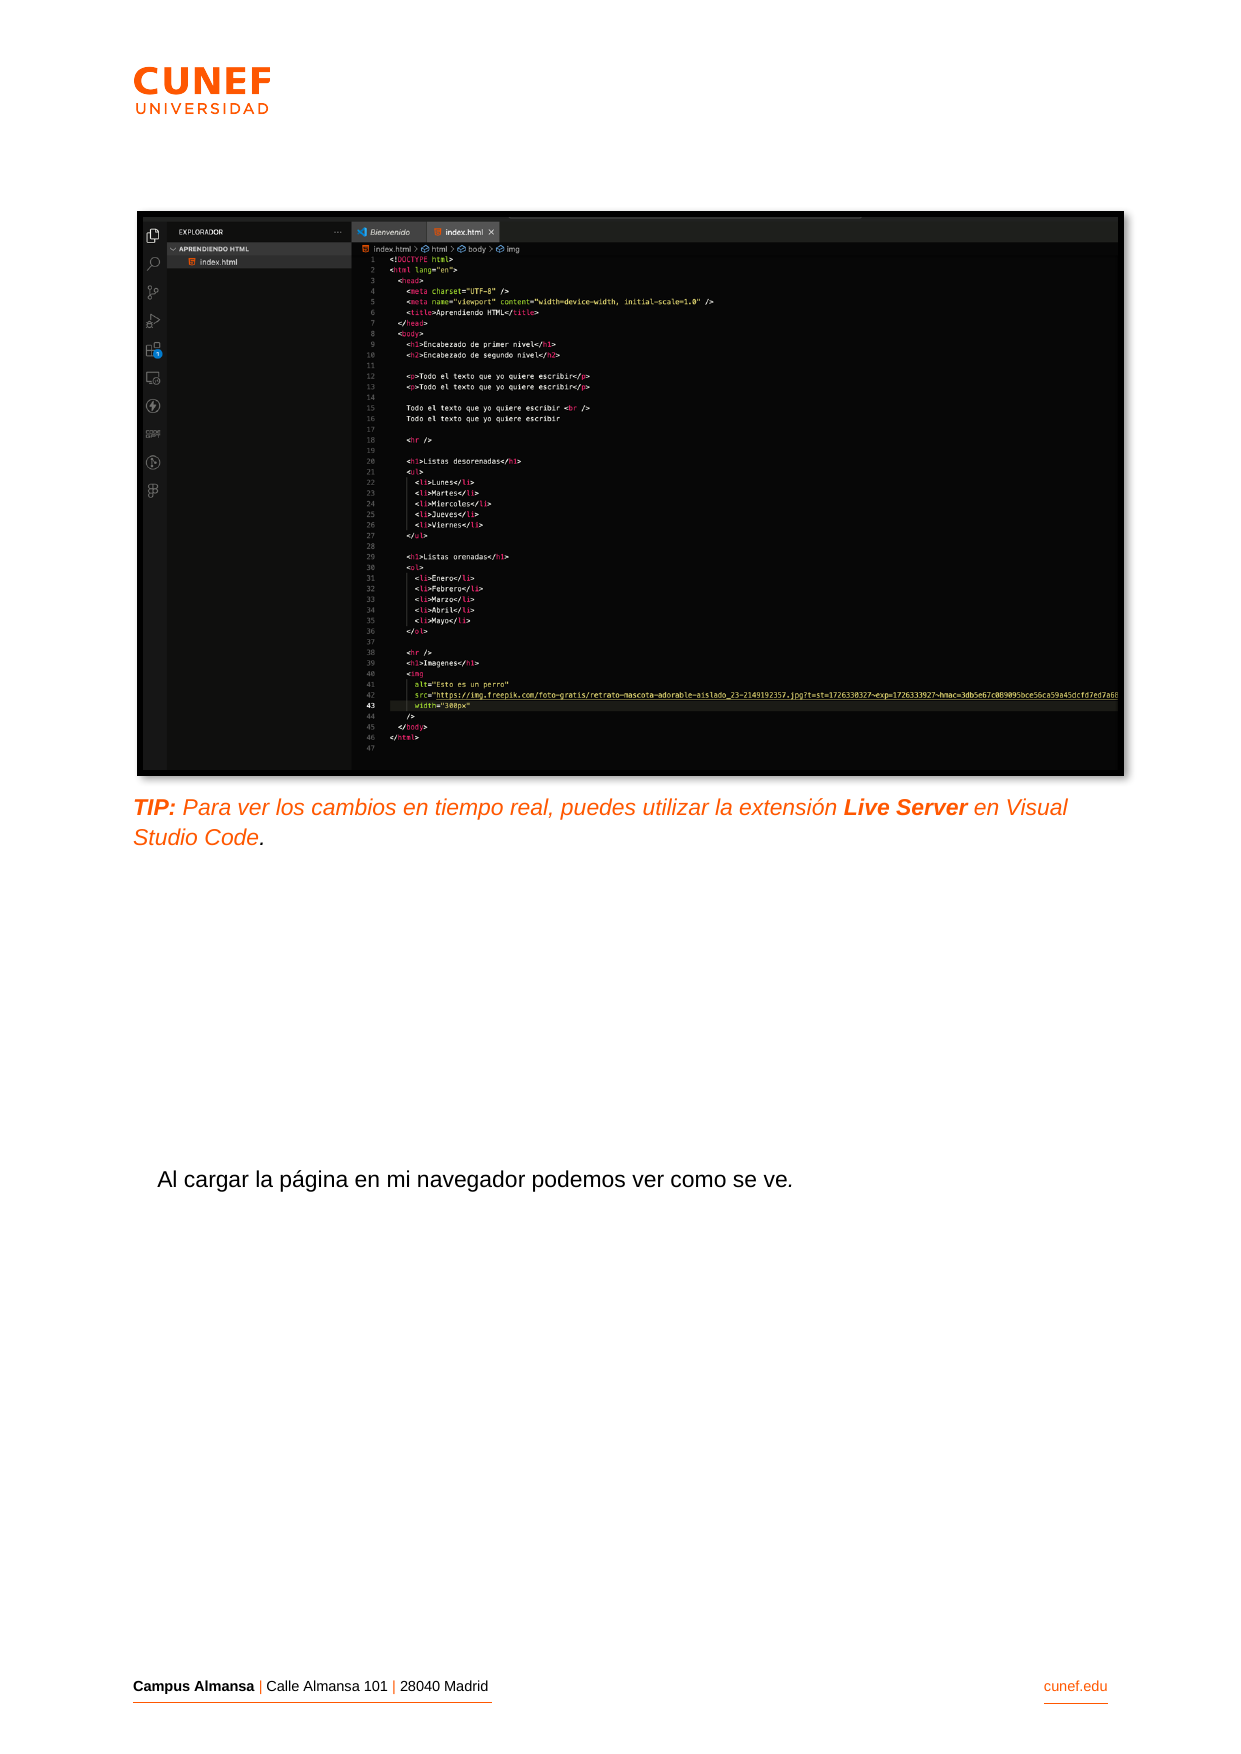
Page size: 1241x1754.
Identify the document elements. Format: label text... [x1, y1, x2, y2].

text Al cargar la página en mi navegador podemos ver como se ve. [133, 1166, 1107, 1192]
picture [143, 217, 1118, 770]
picture [109, 62, 294, 141]
